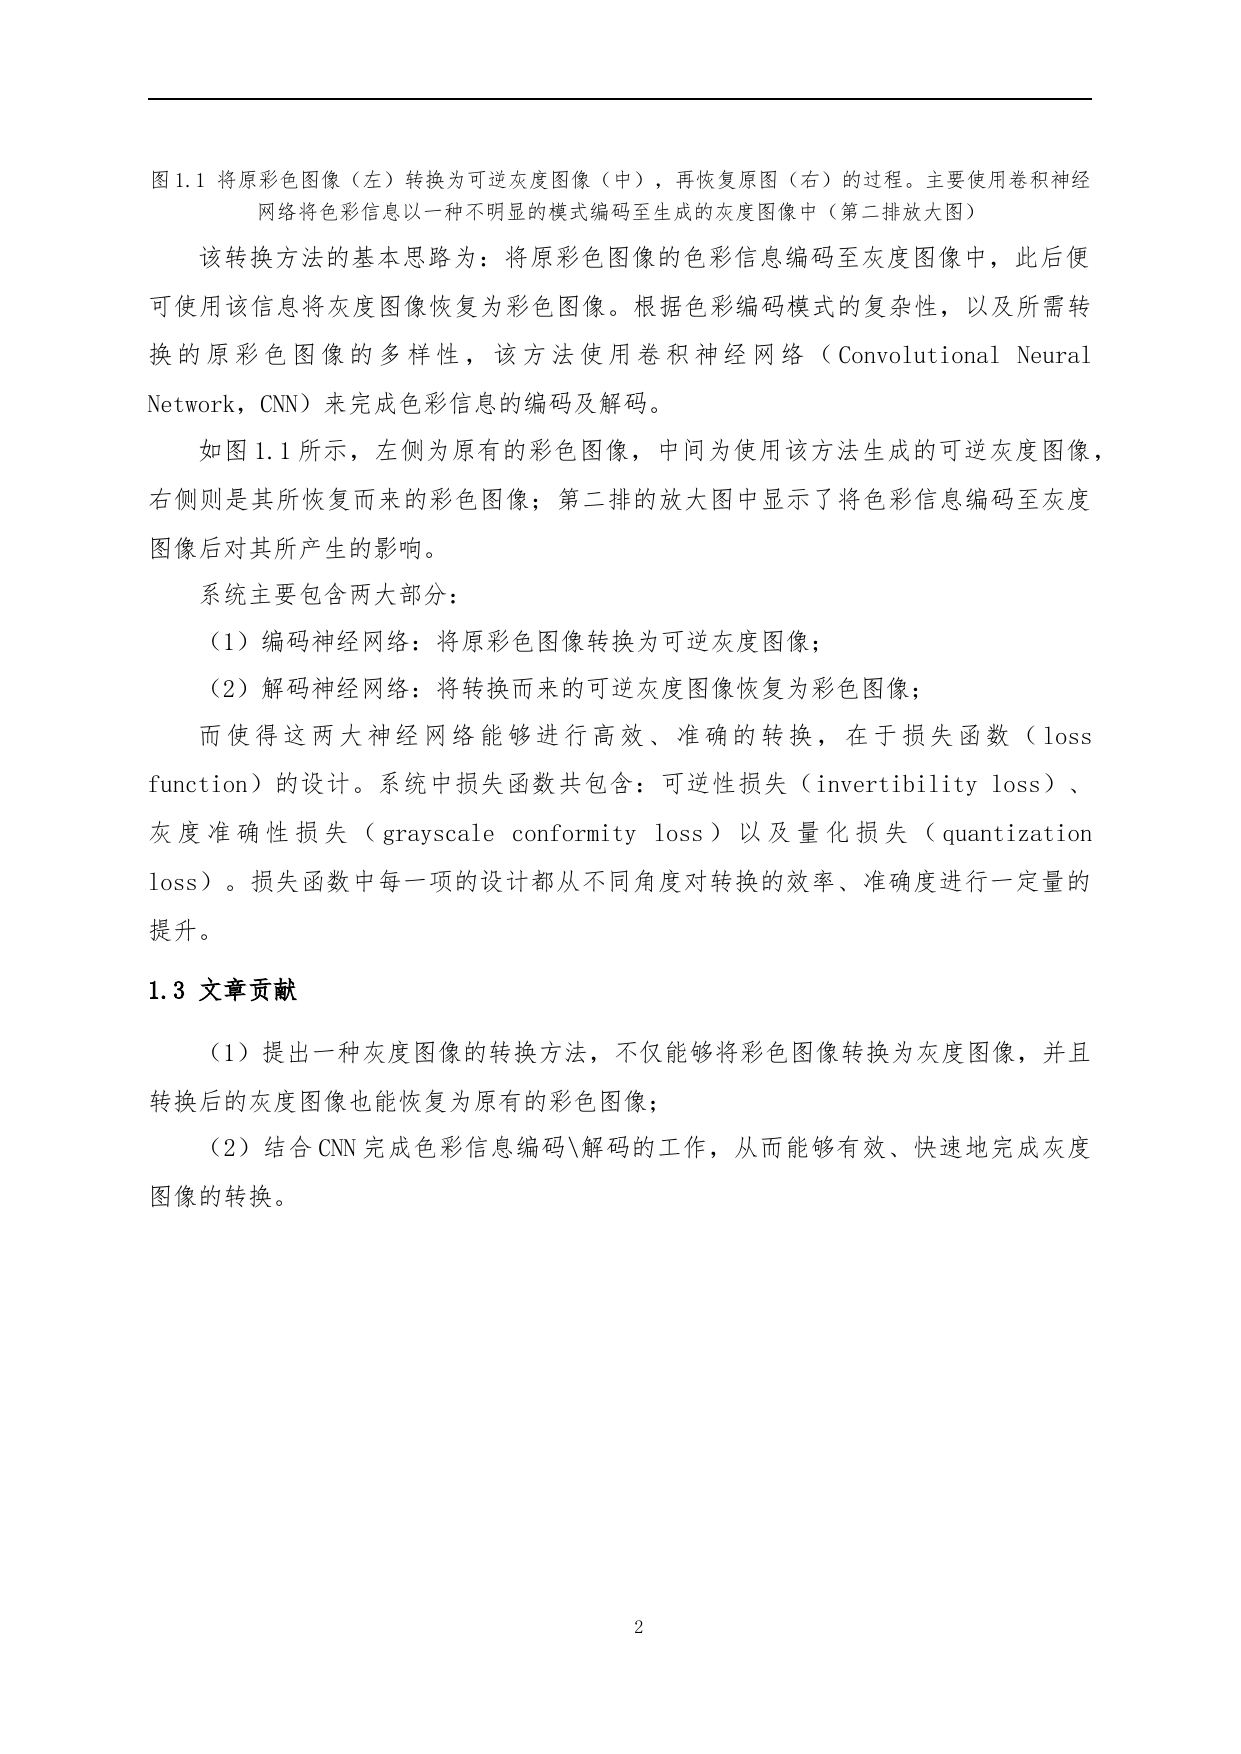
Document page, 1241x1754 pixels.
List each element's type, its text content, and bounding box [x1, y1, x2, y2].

text （2）结合CNN完成色彩信息编码\解码的工作，从而能够有效、快速地完成灰度图像的转换。 [148, 1130, 1092, 1211]
text 而使得这两大神经网络能够进行高效、准确的转换，在于损失函数（loss function）的设计。系统中损失函数共包含：可逆性损失（invertibility loss）、灰度准确性损失（grayscale conformity loss）以及量化损失（quantization loss）。损失函数中每一项的设计都从不同角度对转换的效率、准确度进行一定量的提升。 [148, 717, 1092, 944]
text （1）编码神经网络：将原彩色图像转换为可逆灰度图像； [148, 623, 1092, 656]
text （1）提出一种灰度图像的转换方法，不仅能够将彩色图像转换为灰度图像，并且转换后的灰度图像也能恢复为原有的彩色图像； [148, 1034, 1092, 1116]
subtitle 1.3 文章贡献 [148, 971, 1092, 1004]
text 系统主要包含两大部分： [148, 577, 1092, 609]
text 如图1.1所示，左侧为原有的彩色图像，中间为使用该方法生成的可逆灰度图像，右侧则是其所恢复而来的彩色图像；第二排的放大图中显示了将色彩信息编码至灰度图像后对其所产生的影响。 [148, 432, 1092, 562]
text 该转换方法的基本思路为：将原彩色图像的色彩信息编码至灰度图像中，此后便可使用该信息将灰度图像恢复为彩色图像。根据色彩编码模式的复杂性，以及所需转换的原彩色图像的多样性，该方法使用卷积神经网络（Convolutional Neural Network，CNN）来完成色彩信息的编码及解码。 [148, 239, 1092, 418]
text 图1.1 将原彩色图像（左）转换为可逆灰度图像（中），再恢复原图（右）的过程。主要使用卷积神经网络将色彩信息以一种不明显的模式编码至生成的灰度图像中（第二排放大图） [148, 162, 1092, 227]
text （2）解码神经网络：将转换而来的可逆灰度图像恢复为彩色图像； [148, 670, 1092, 703]
